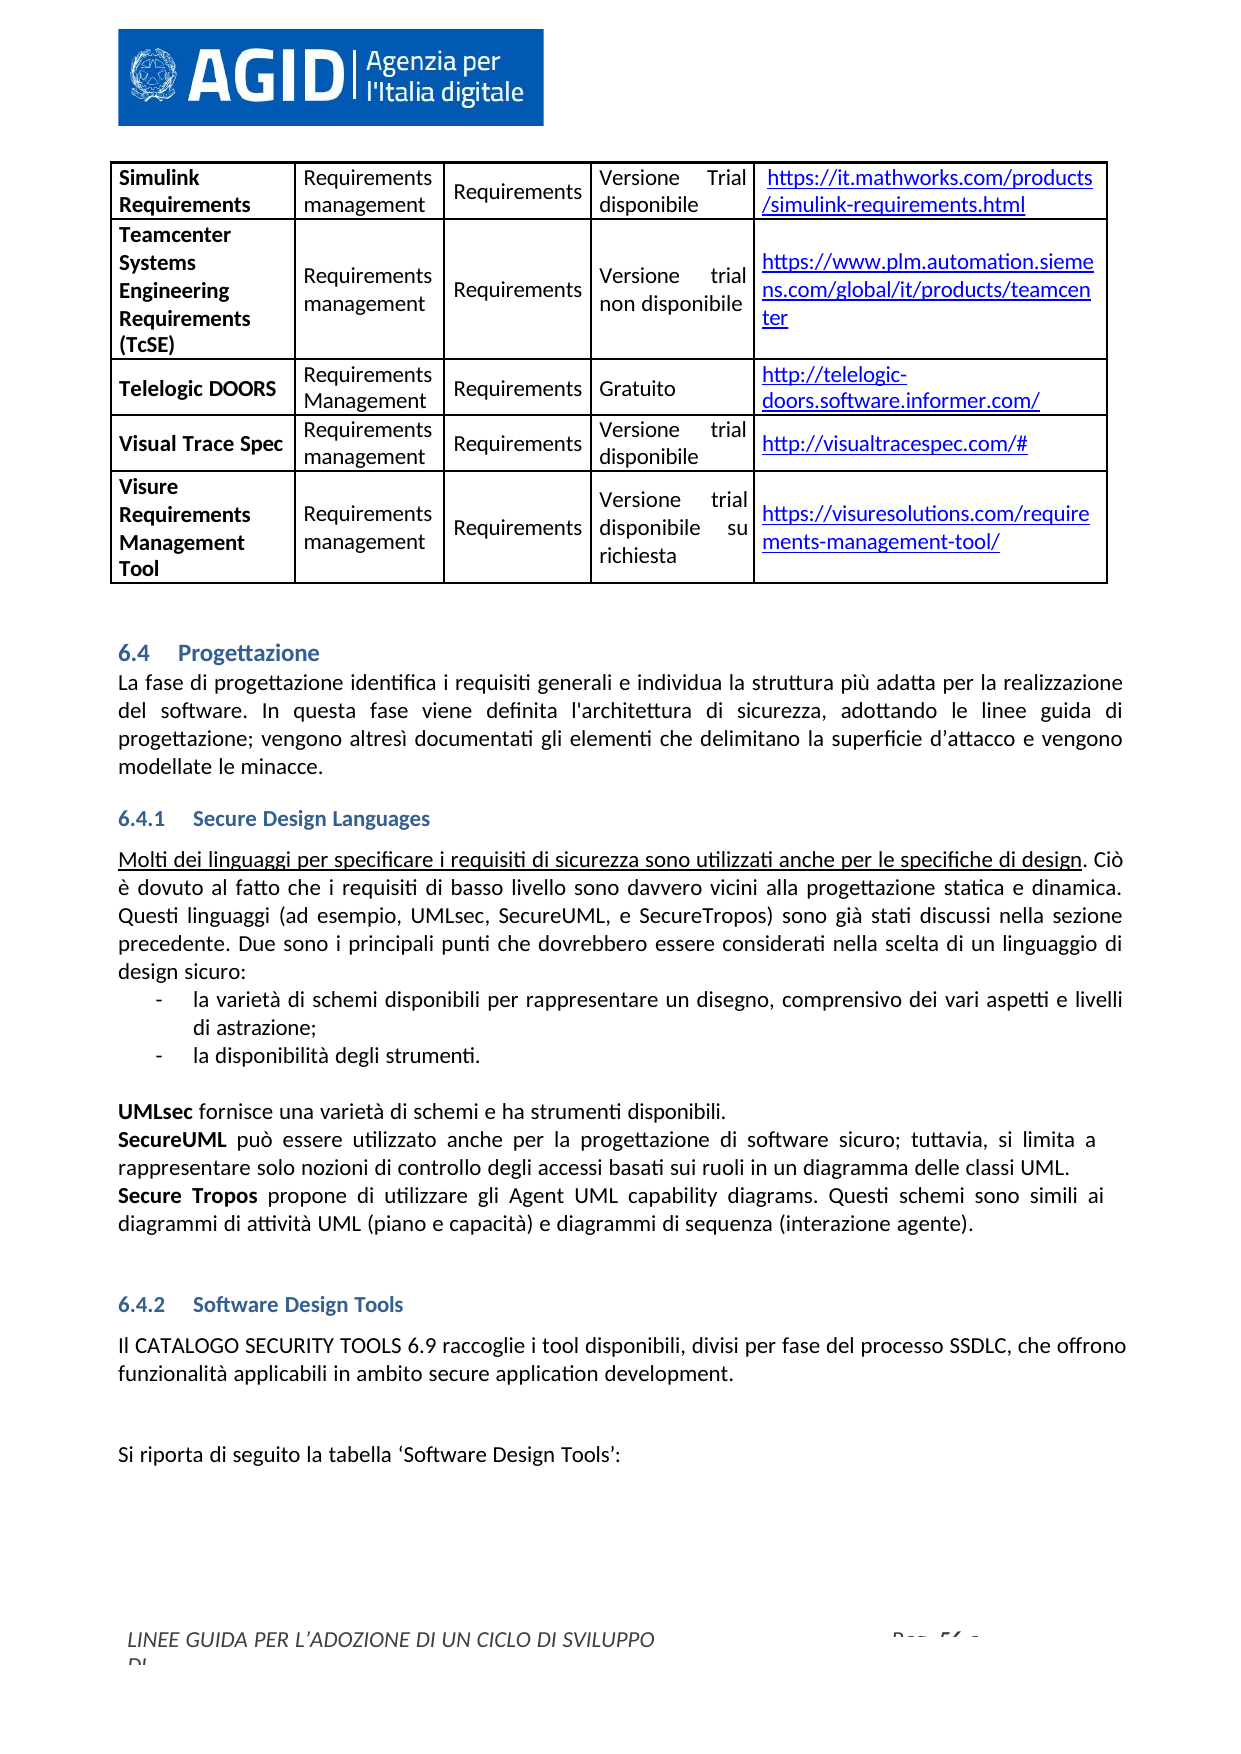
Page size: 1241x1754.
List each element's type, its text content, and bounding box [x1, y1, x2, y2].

table_cell Visual Trace Spec [112, 416, 294, 470]
text Si riporta di seguito la tabella ‘Software Design Tools’: [118, 1440, 1203, 1468]
table_cell Requirements management [296, 220, 443, 358]
table_cell Visure Requirements Management Tool [112, 472, 294, 582]
text Il CATALOGO SECURITY TOOLS 6.9 raccoglie i tool disponibili, divisi per fase del processo SSDLC, che offrono funzionalità applicabili in ambito secure application development. [118, 1331, 1203, 1387]
table_cell Requirements management [296, 416, 443, 470]
text SecureUML può essere utilizzato anche per la progettazione di software sicuro; tuttavia, si limita a rappresentare solo nozioni di controllo degli accessi basati sui ruoli in un diagramma delle classi UML. Secure Tropos propone di utilizzare gli Agent UML capability diagrams. Questi schemi sono simili ai diagrammi di attività UML (piano e capacità) e diagrammi di sequenza (interazione agente). [118, 1125, 1124, 1237]
list la disponibilità degli strumenti. [155, 1041, 1203, 1069]
table_header Requirements management [296, 164, 443, 218]
list la varietà di schemi disponibili per rappresentare un disegno, comprensivo dei vari aspetti e livelli di astrazione; [155, 985, 1123, 1041]
table_header Requirements [445, 164, 590, 218]
table_header https://it.mathworks.com/products /simulink-requirements.html [755, 164, 1106, 218]
table_cell Gratuito [592, 360, 753, 414]
table_header Versione Trial disponibile [592, 164, 753, 218]
text Molti dei linguaggi per specificare i requisiti di sicurezza sono utilizzati anche per le specifiche di design. Ciò è dovuto al fatto che i requisiti di basso livello sono davvero vicini alla progettazione statica e dinamica. Questi linguaggi (ad esempio, UMLsec, SecureUML, e SecureTropos) sono già stati discussi nella sezione precedente. Due sono i principali punti che dovrebbero essere considerati nella scelta di un linguaggio di design sicuro: [118, 845, 1123, 985]
subtitle Progettazione [118, 637, 1203, 668]
table_header Simulink Requirements [112, 164, 294, 218]
table_cell Versione trial non disponibile [592, 220, 753, 358]
table_cell Telelogic DOORS [112, 360, 294, 414]
picture [118, 29, 544, 126]
table_cell https://www.plm.automation.sieme ns.com/global/it/products/teamcen ter [755, 220, 1106, 358]
subtitle Secure Design Languages [118, 804, 1203, 832]
table_cell Requirements [445, 220, 590, 358]
table_cell http://telelogic- doors.software.informer.com/ [755, 360, 1106, 414]
table_cell Requirements [445, 360, 590, 414]
table_cell Versione trial disponibile su richiesta [592, 472, 753, 582]
table_cell Requirements [445, 472, 590, 582]
table_cell Requirements [445, 416, 590, 470]
text La fase di progettazione identifica i requisiti generali e individua la struttura più adatta per la realizzazione del software. In questa fase viene definita l'architettura di sicurezza, adottando le linee guida di progettazione; vengono altresì documentati gli elementi che delimitano la superficie d’attacco e vengono modellate le minacce. [118, 668, 1123, 780]
table_cell Teamcenter Systems Engineering Requirements (TcSE) [112, 220, 294, 358]
subtitle Software Design Tools [118, 1290, 1203, 1318]
table_cell http://visualtracespec.com/# [755, 416, 1106, 470]
table_cell Requirements management [296, 472, 443, 582]
table_cell Versione trial disponibile [592, 416, 753, 470]
table_cell Requirements Management [296, 360, 443, 414]
text UMLsec fornisce una varietà di schemi e ha strumenti disponibili. [118, 1097, 1203, 1125]
table_cell https://visuresolutions.com/require ments-management-tool/ [755, 472, 1106, 582]
